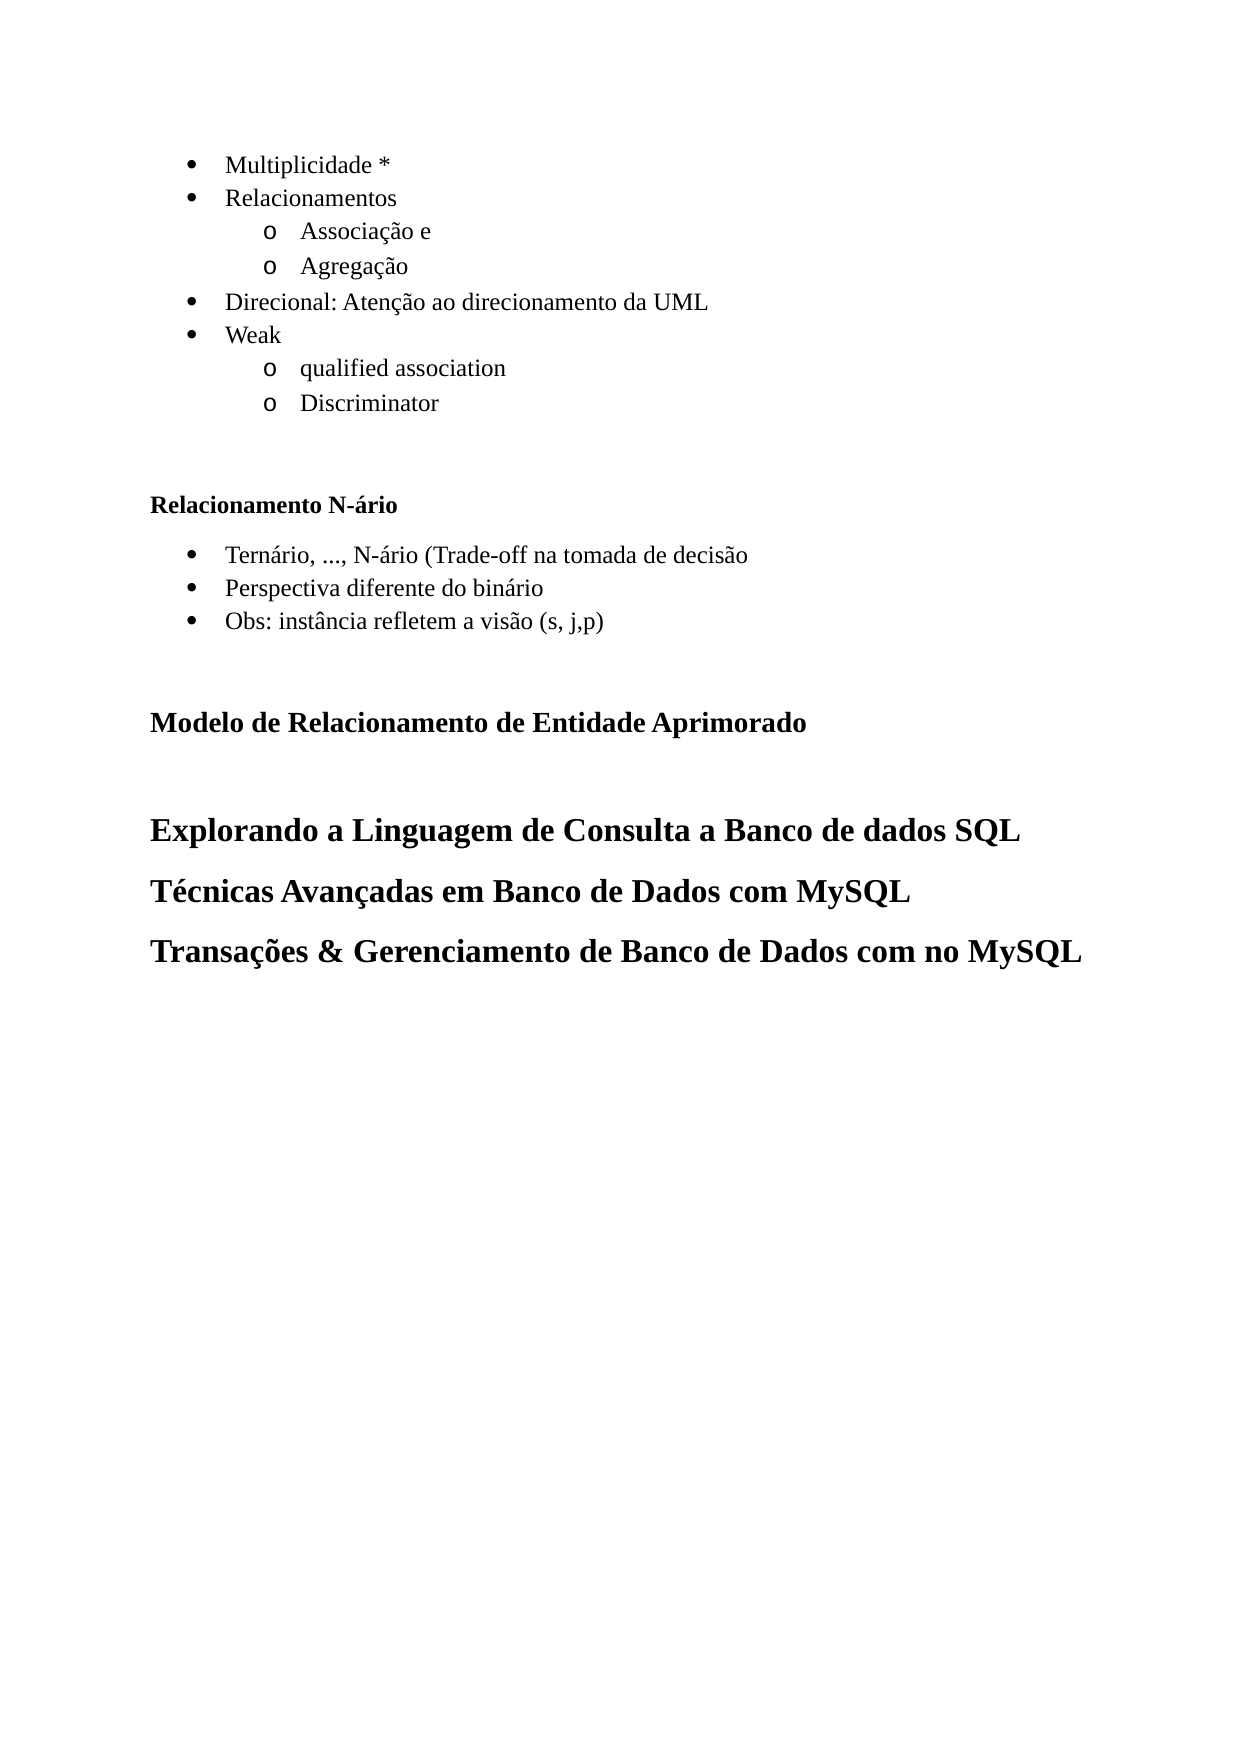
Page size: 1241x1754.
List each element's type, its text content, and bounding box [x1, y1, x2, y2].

list Obs: instância refletem a visão (s, j,p) [187, 606, 1090, 634]
list Weak [187, 320, 1090, 349]
list Ternário, ..., N-ário (Trade-off na tomada de decisão [187, 540, 1090, 568]
list Direcional: Atenção ao direcionamento da UML [187, 287, 1090, 316]
list Associação e [262, 216, 1090, 247]
subtitle Relacionamento N-ário [150, 490, 1090, 519]
subtitle Modelo de Relacionamento de Entidade Aprimorado [150, 705, 1090, 739]
list Perspectiva diferente do binário [187, 573, 1090, 602]
list qualified association [262, 353, 1090, 384]
list Discriminator [262, 388, 1090, 419]
list Agregação [262, 251, 1090, 282]
list Relacionamentos [187, 183, 1090, 212]
subtitle Técnicas Avançadas em Banco de Dados com MySQL [150, 871, 1090, 909]
subtitle Transações & Gerenciamento de Banco de Dados com no MySQL [150, 932, 1090, 970]
subtitle Explorando a Linguagem de Consulta a Banco de dados SQL [150, 810, 1090, 848]
list Multiplicidade * [187, 150, 1090, 179]
